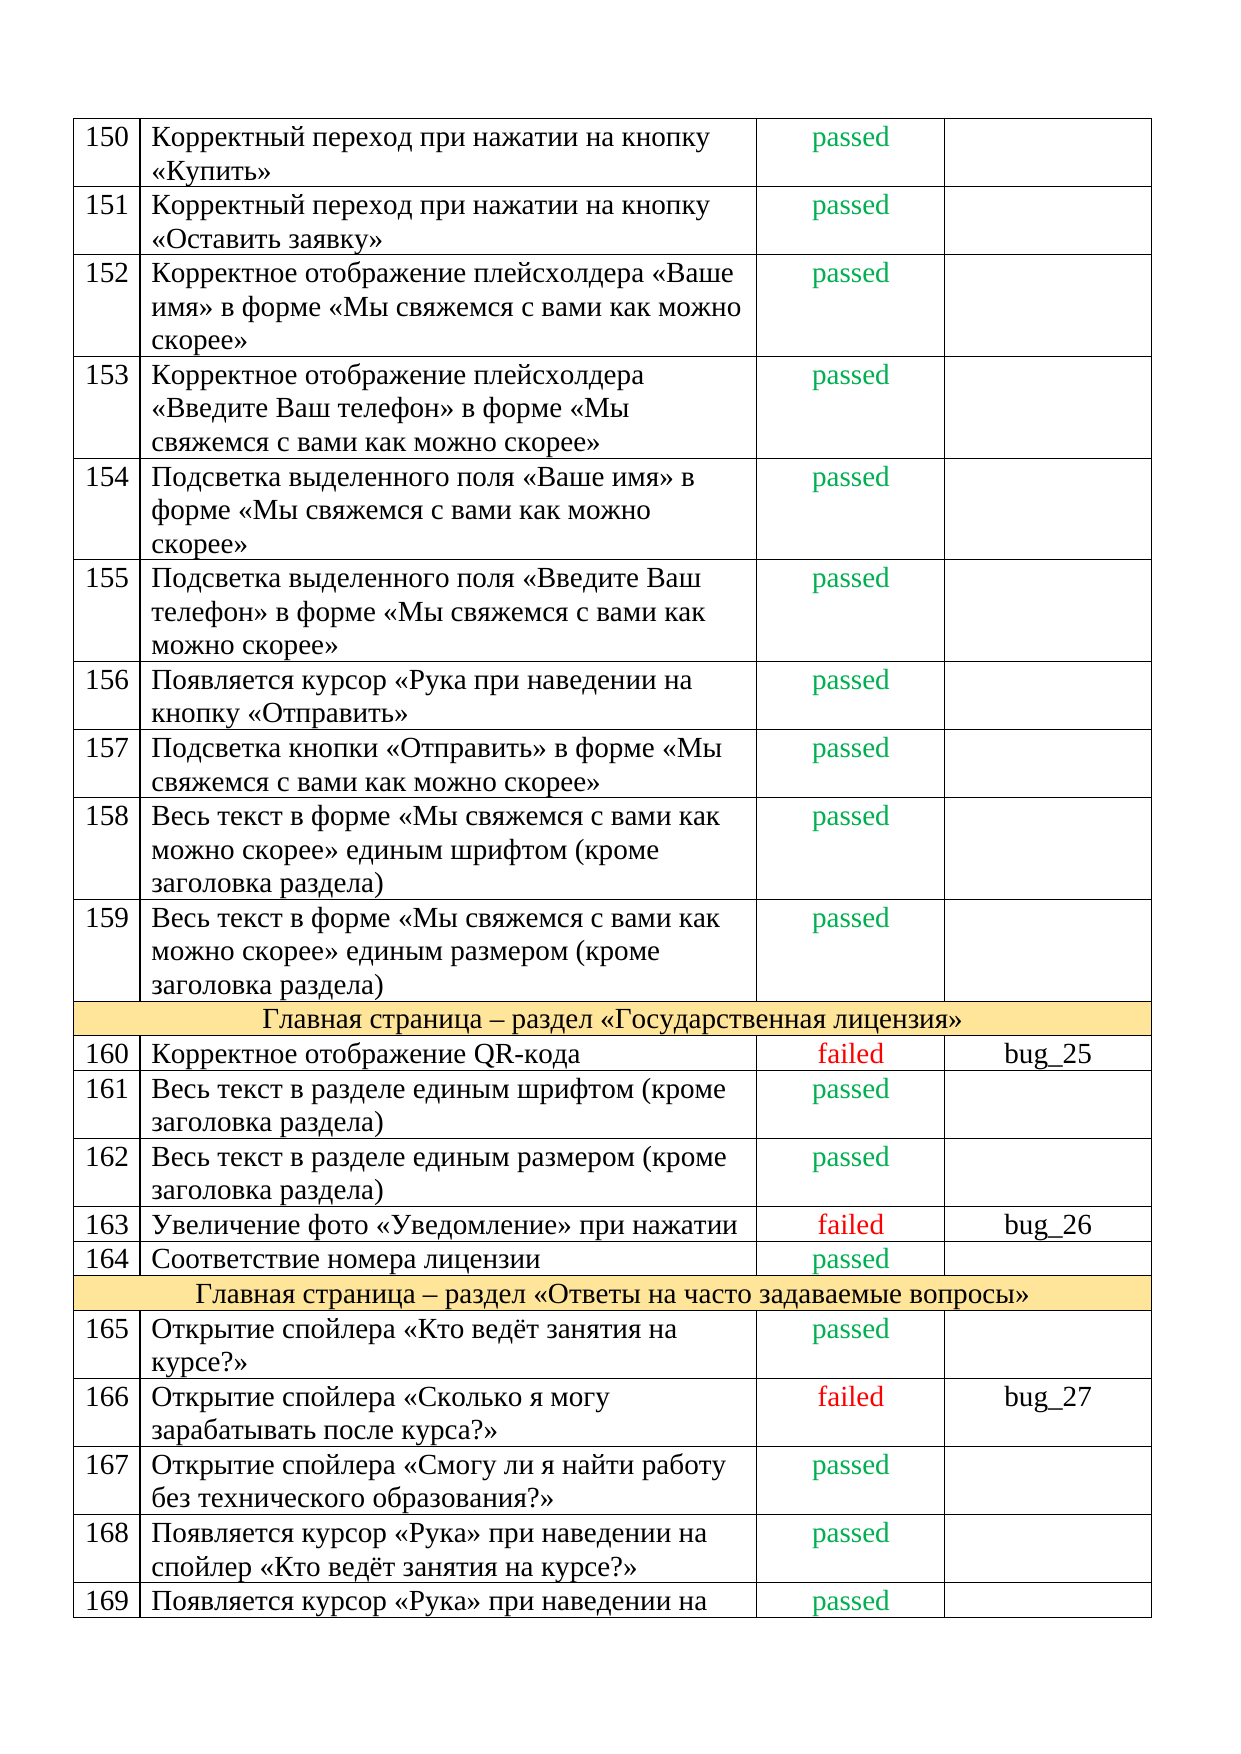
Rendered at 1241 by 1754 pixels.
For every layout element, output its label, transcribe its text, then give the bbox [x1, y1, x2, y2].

table_cell failed [757, 1207, 944, 1241]
table_cell 168 [74, 1515, 139, 1582]
table_cell [945, 255, 1151, 356]
table_cell Весь текст в разделе единым шрифтом (кроме заголовка раздела) [141, 1071, 756, 1138]
table_cell 152 [74, 255, 139, 356]
table_cell Подсветка кнопки «Отправить» в форме «Мы свяжемся с вами как можно скорее» [141, 730, 756, 797]
table_cell 151 [74, 187, 139, 254]
table_cell [945, 1311, 1151, 1378]
table_cell passed [757, 1447, 944, 1514]
table_cell 165 [74, 1311, 139, 1378]
table_cell 159 [74, 900, 139, 1001]
table_cell 154 [74, 459, 139, 559]
table_cell Открытие спойлера «Сколько я могу зарабатывать после курса?» [141, 1379, 756, 1446]
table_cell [141, 1583, 756, 1617]
table_cell Подсветка выделенного поля «Введите Ваш телефон» в форме «Мы свяжемся с вами как можно скорее» [141, 560, 756, 661]
table_cell Корректный переход при нажатии на кнопку «Оставить заявку» [141, 187, 756, 254]
table_cell Корректное отображение QR-кода [141, 1036, 756, 1070]
table_cell passed [757, 1139, 944, 1206]
table_cell [945, 1583, 1151, 1617]
table_cell passed [757, 730, 944, 797]
table_cell failed [757, 1036, 944, 1070]
table_cell passed [757, 187, 944, 254]
table_cell [945, 798, 1151, 899]
table_cell Увеличение фото «Уведомление» при нажатии [141, 1207, 756, 1241]
table_cell bug_27 [945, 1379, 1151, 1446]
table_cell passed [757, 255, 944, 356]
table_cell [945, 1242, 1151, 1275]
table_cell Появляется курсор «Рука при наведении на кнопку «Отправить» [141, 662, 756, 729]
table_cell 160 [74, 1036, 139, 1070]
table_cell 162 [74, 1139, 139, 1206]
table_cell [945, 1447, 1151, 1514]
table_cell 163 [74, 1207, 139, 1241]
table_cell Корректное отображение плейсхолдера «Введите Ваш телефон» в форме «Мы свяжемся с вами как можно скорее» [141, 357, 756, 458]
table_cell passed [757, 119, 944, 186]
table_cell Главная страница – раздел «Ответы на часто задаваемые вопросы» [74, 1276, 1151, 1310]
table_cell 164 [74, 1242, 139, 1275]
table_cell Весь текст в форме «Мы свяжемся с вами как можно скорее» единым размером (кроме заголовка раздела) [141, 900, 756, 1001]
table_cell [945, 357, 1151, 458]
table_cell 150 [74, 119, 139, 186]
table_cell passed [757, 1311, 944, 1378]
table_cell [945, 900, 1151, 1001]
table_cell passed [757, 1515, 944, 1582]
table_cell 169 [74, 1583, 139, 1617]
table_cell passed [757, 1583, 944, 1617]
table_cell passed [757, 900, 944, 1001]
table_cell passed [757, 662, 944, 729]
table_cell 158 [74, 798, 139, 899]
table_cell 155 [74, 560, 139, 661]
table_cell [945, 187, 1151, 254]
table_cell Открытие спойлера «Кто ведёт занятия на курсе?» [141, 1311, 756, 1378]
table_cell [945, 1515, 1151, 1582]
table_cell bug_26 [945, 1207, 1151, 1241]
table_cell passed [757, 459, 944, 559]
table_cell [945, 662, 1151, 729]
table_cell Открытие спойлера «Смогу ли я найти работу без технического образования?» [141, 1447, 756, 1514]
table_cell failed [757, 1379, 944, 1446]
table_cell [945, 730, 1151, 797]
table_cell bug_25 [945, 1036, 1151, 1070]
table_cell 161 [74, 1071, 139, 1138]
table_cell passed [757, 1071, 944, 1138]
table_cell 166 [74, 1379, 139, 1446]
table_cell 157 [74, 730, 139, 797]
table_cell Соответствие номера лицензии [141, 1242, 756, 1275]
table_cell Весь текст в форме «Мы свяжемся с вами как можно скорее» единым шрифтом (кроме заголовка раздела) [141, 798, 756, 899]
table_cell Корректное отображение плейсхолдера «Ваше имя» в форме «Мы свяжемся с вами как можно скорее» [141, 255, 756, 356]
table_cell 167 [74, 1447, 139, 1514]
table_cell [945, 119, 1151, 186]
table_cell Корректный переход при нажатии на кнопку «Купить» [141, 119, 756, 186]
table_cell passed [757, 1242, 944, 1275]
table_cell 156 [74, 662, 139, 729]
table_cell passed [757, 798, 944, 899]
table_cell [945, 1071, 1151, 1138]
table_cell [945, 1139, 1151, 1206]
table_cell Появляется курсор «Рука» при наведении на спойлер «Кто ведёт занятия на курсе?» [141, 1515, 756, 1582]
table_cell 153 [74, 357, 139, 458]
table_cell [945, 459, 1151, 559]
table_cell Главная страница – раздел «Государственная лицензия» [74, 1002, 1151, 1035]
table_cell Подсветка выделенного поля «Ваше имя» в форме «Мы свяжемся с вами как можно скорее» [141, 459, 756, 559]
table_cell passed [757, 357, 944, 458]
table_cell [945, 560, 1151, 661]
table_cell passed [757, 560, 944, 661]
table_cell Весь текст в разделе единым размером (кроме заголовка раздела) [141, 1139, 756, 1206]
